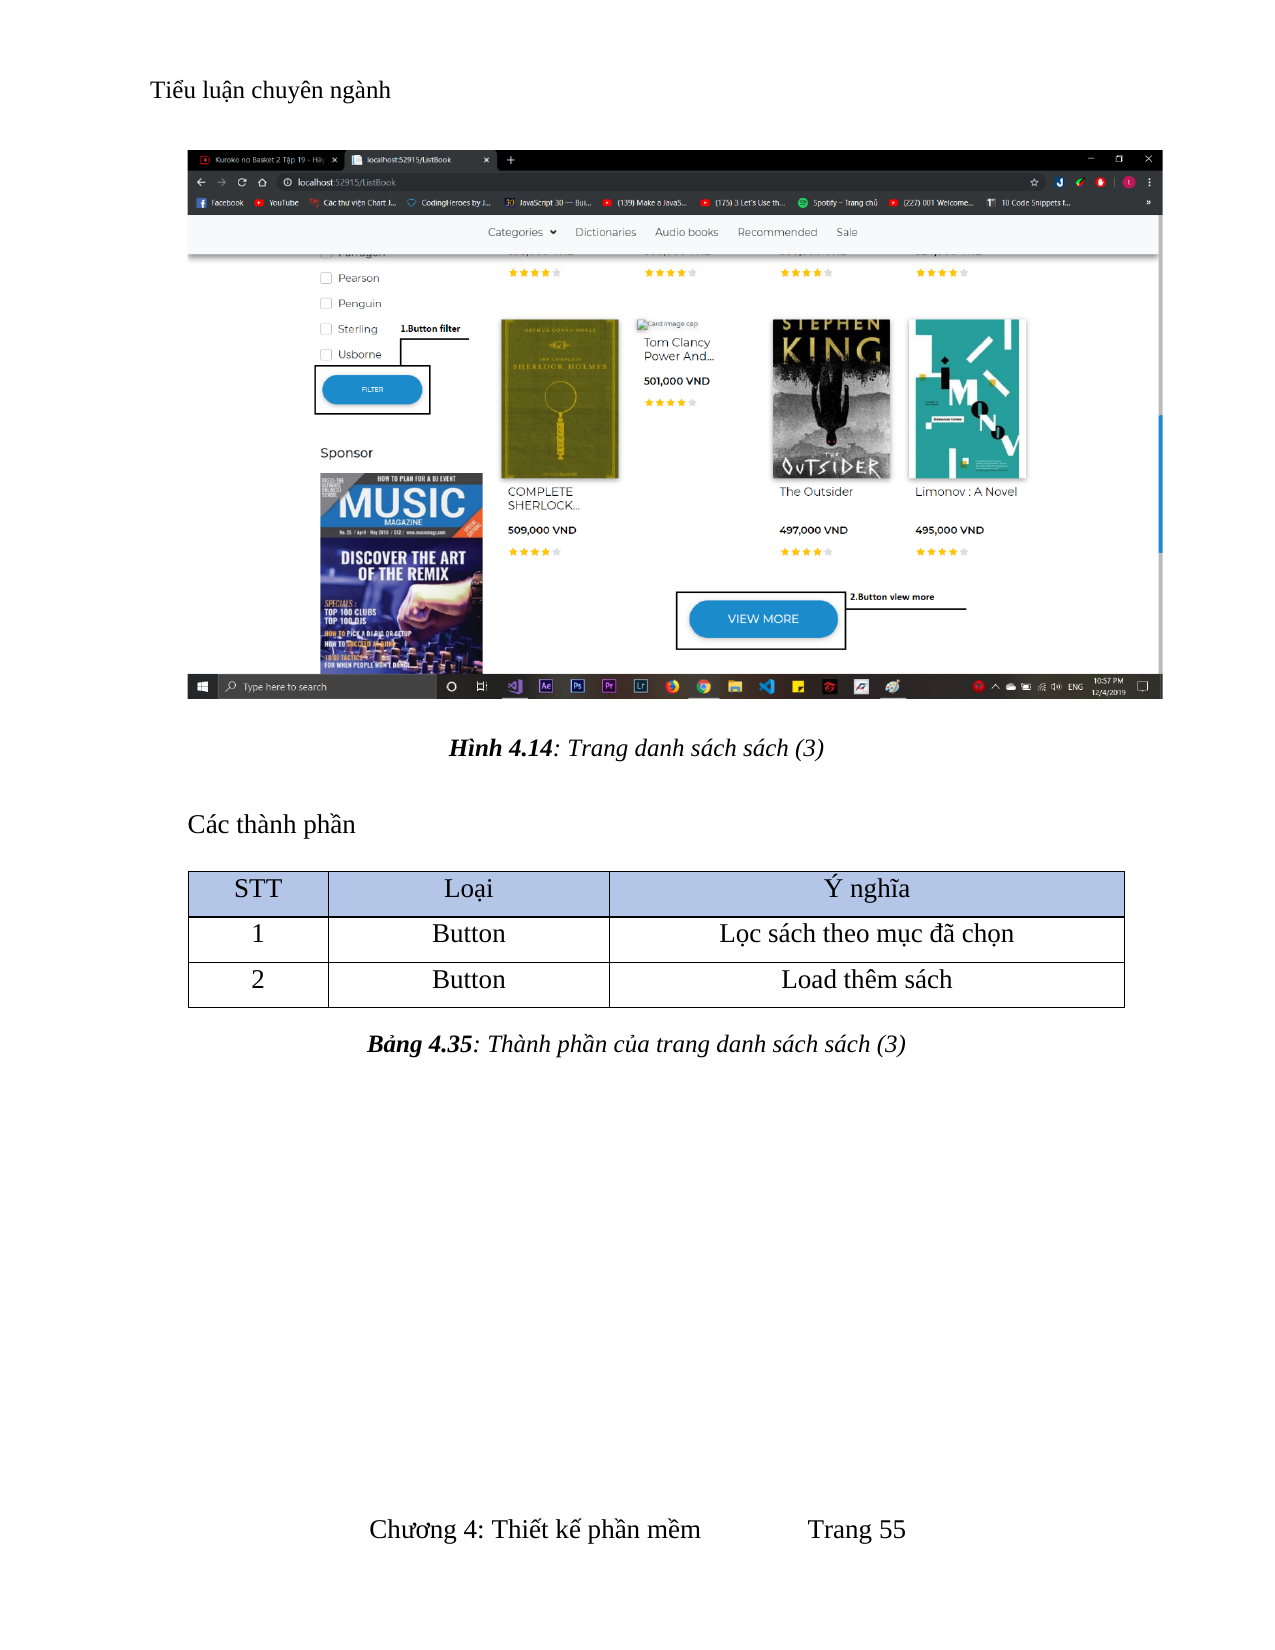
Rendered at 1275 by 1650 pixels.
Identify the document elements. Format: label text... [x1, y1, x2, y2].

table_header STT [189, 872, 328, 916]
table_header Loại [329, 872, 609, 916]
picture [187, 150, 1163, 699]
text Hình 4.14: Trang danh sách sách (3) [150, 733, 1125, 762]
text Bảng 4.35: Thành phần của trang danh sách sách (3) [150, 1029, 1125, 1058]
text Các thành phần [187, 808, 1125, 839]
table_cell Button [329, 918, 609, 962]
table_cell Load thêm sách [610, 963, 1124, 1007]
table_cell 1 [189, 918, 328, 962]
table_cell 2 [189, 963, 328, 1007]
table_cell Lọc sách theo mục đã chọn [610, 918, 1124, 962]
table_cell Button [329, 963, 609, 1007]
table_header Ý nghĩa [610, 872, 1124, 916]
